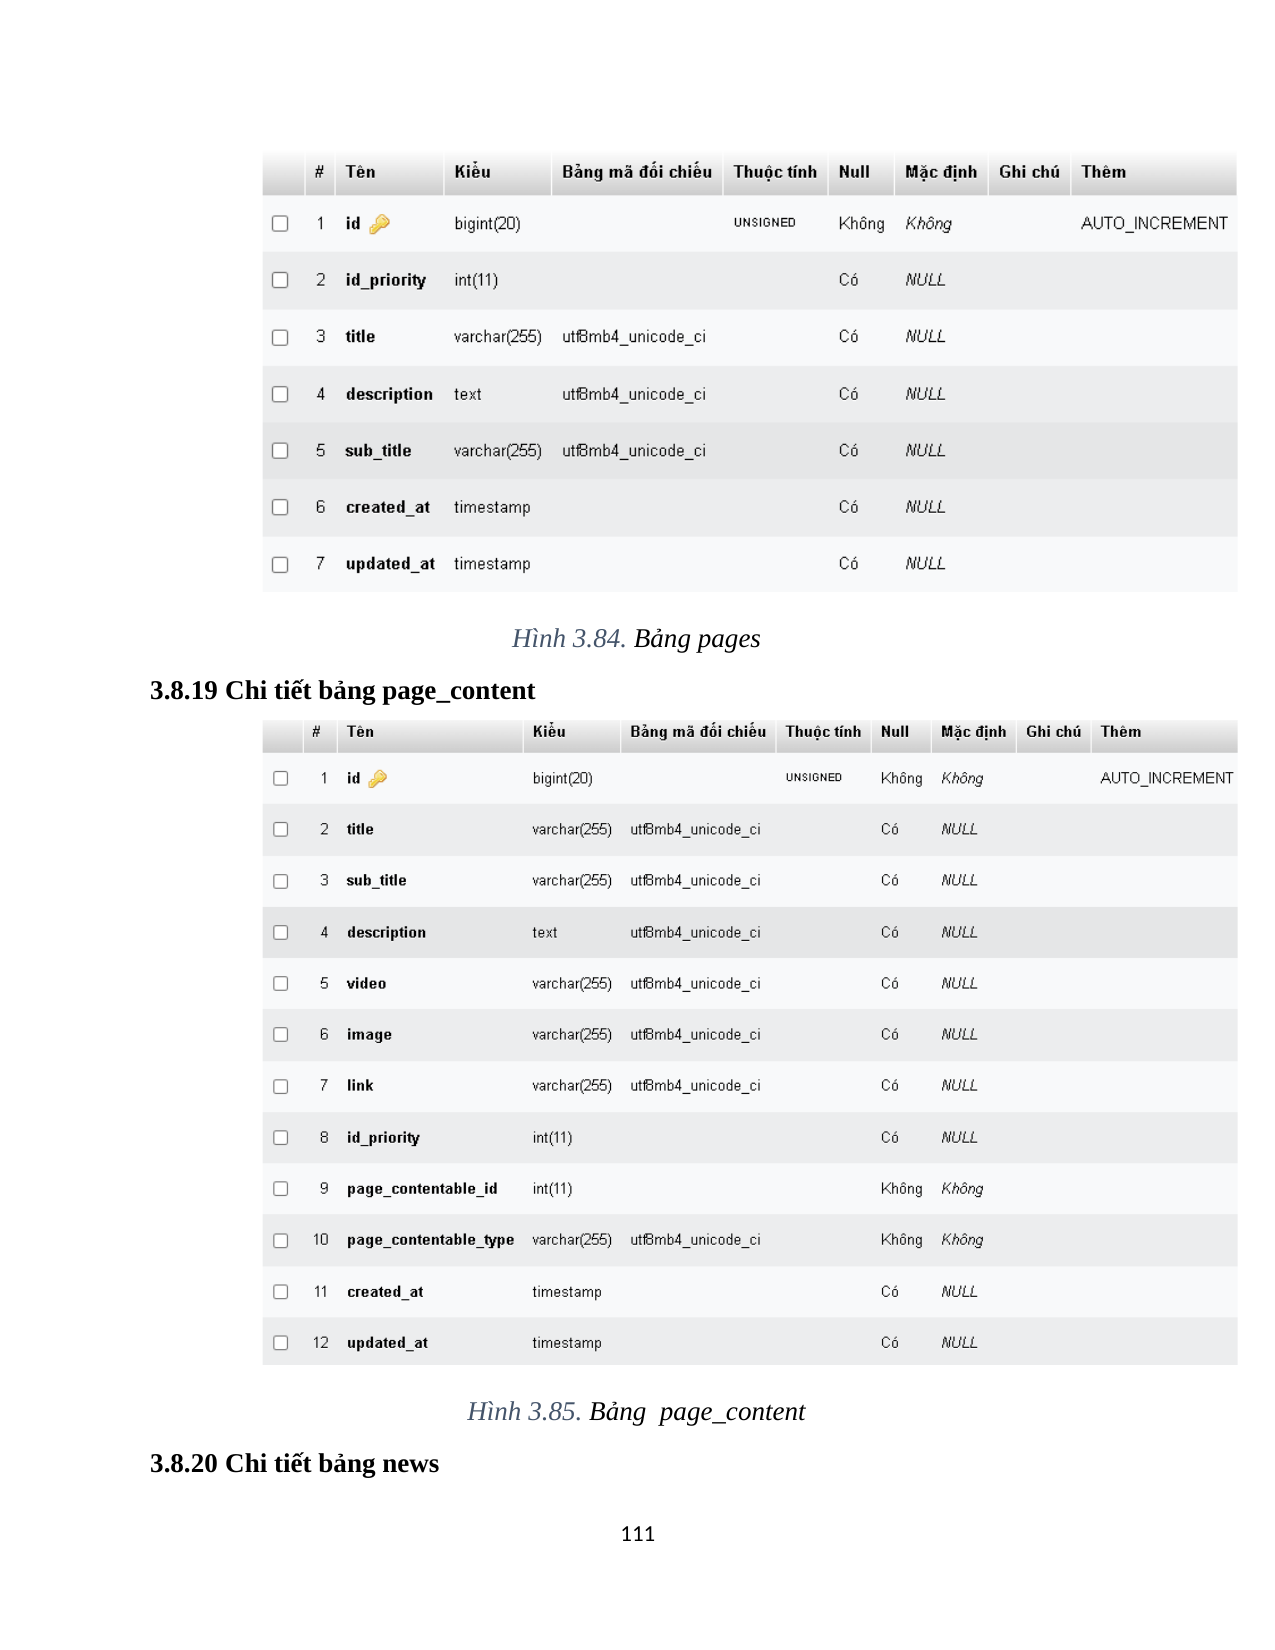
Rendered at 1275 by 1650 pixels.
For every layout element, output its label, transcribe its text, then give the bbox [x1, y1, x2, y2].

picture [262, 150, 1238, 592]
list Chi tiết bảng news [150, 1447, 1125, 1479]
list Chi tiết bảng page_content [150, 674, 1125, 705]
picture [262, 720, 1238, 1365]
